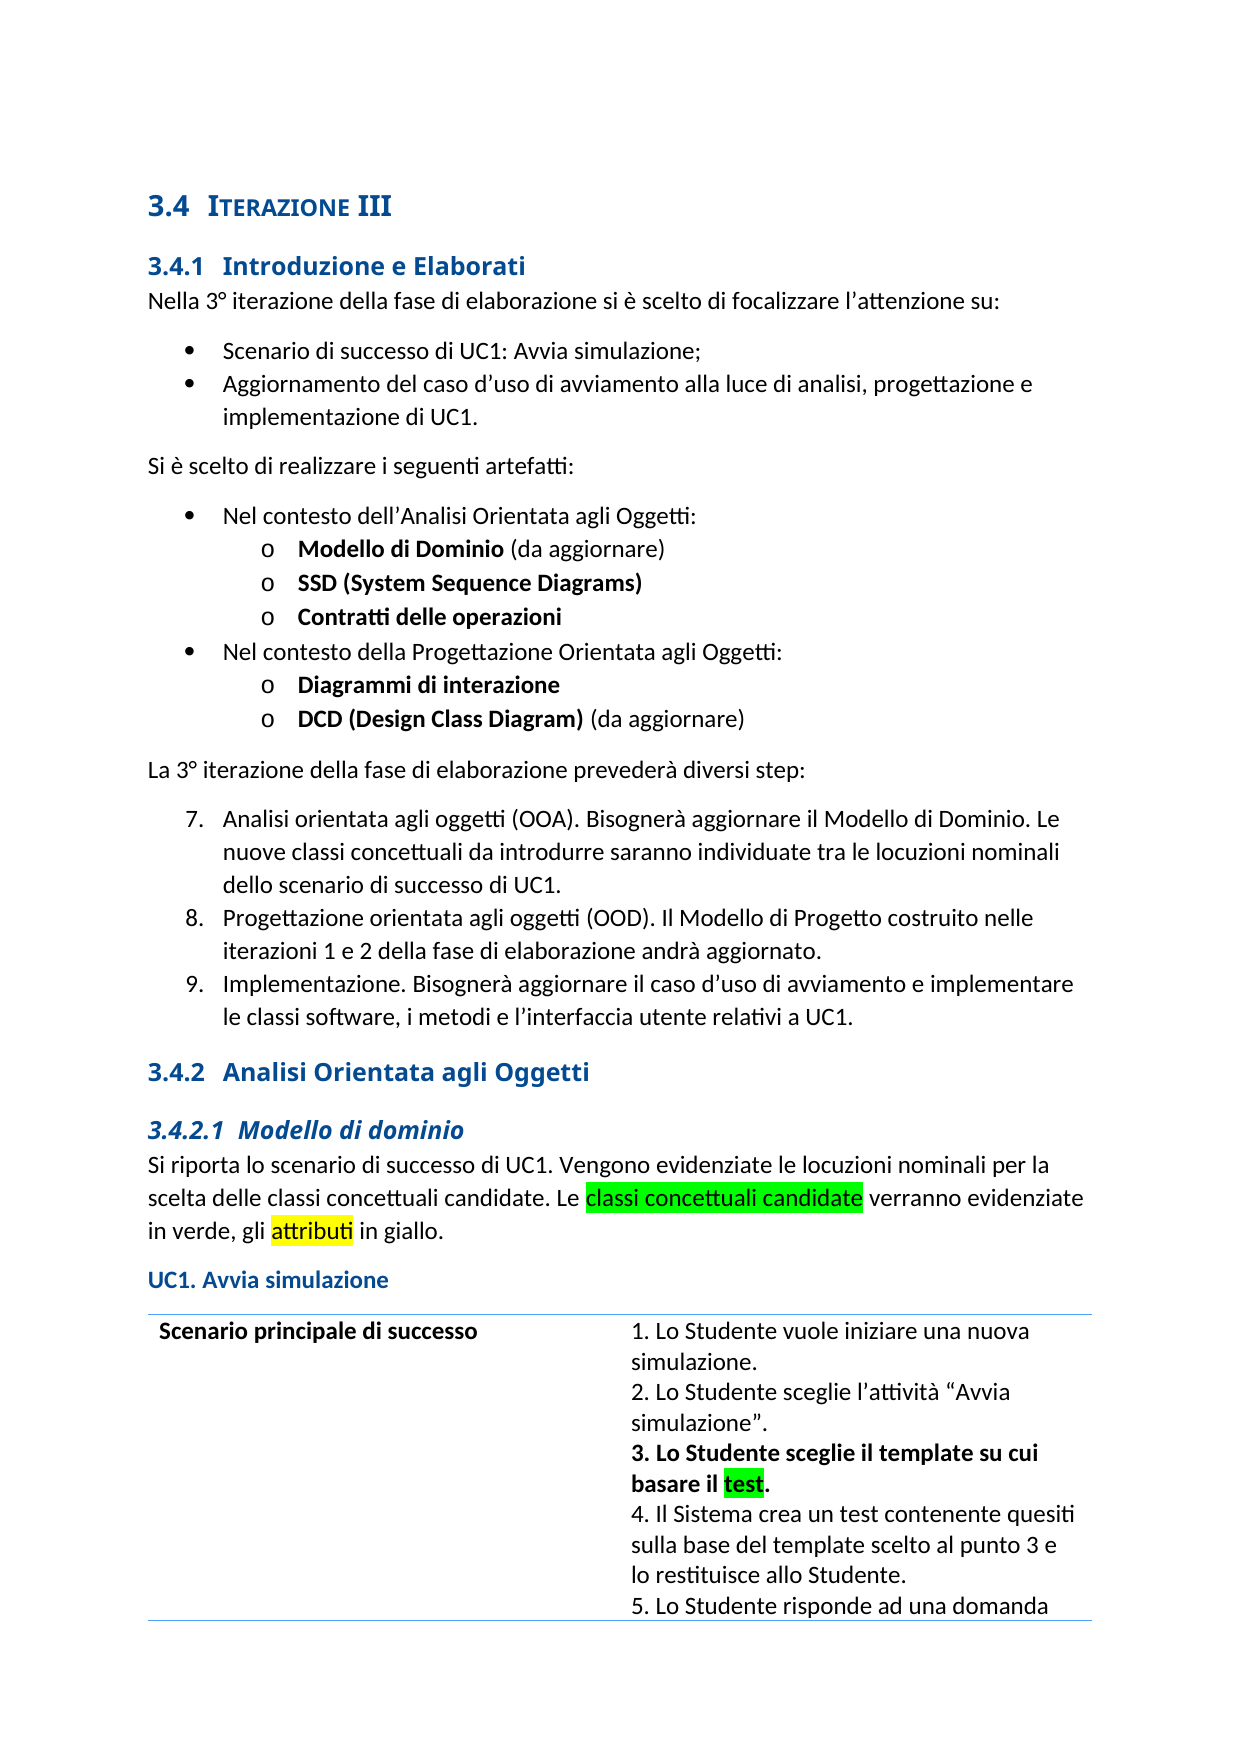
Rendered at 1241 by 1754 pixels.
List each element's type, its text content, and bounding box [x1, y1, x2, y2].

list Diagrammi di interazione [260, 669, 1093, 701]
subtitle Iterazione III [148, 185, 1093, 225]
list DCD (Design Class Diagram) (da aggiornare) [260, 703, 1093, 735]
subtitle Introduzione e Elaborati [148, 249, 1093, 283]
list Modello di Dominio (da aggiornare) [260, 533, 1093, 565]
list Aggiornamento del caso d’uso di avviamento alla luce di analisi, progettazione e implementazione di UC1. [185, 368, 1093, 431]
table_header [148, 1315, 619, 1620]
list Implementazione. Bisognerà aggiornare il caso d’uso di avviamento e implementare le classi software, i metodi e l’interfaccia utente relativi a UC1. [185, 968, 1093, 1032]
list Progettazione orientata agli oggetti (OOD). Il Modello di Progetto costruito nelle iterazioni 1 e 2 della fase di elaborazione andrà aggiornato. [185, 902, 1093, 966]
text Si è scelto di realizzare i seguenti artefatti: [148, 451, 1093, 481]
text Nella 3° iterazione della fase di elaborazione si è scelto di focalizzare l’attenzione su: [148, 286, 1093, 316]
list Analisi orientata agli oggetti (OOA). Bisognerà aggiornare il Modello di Dominio. Le nuove classi concettuali da introdurre saranno individuate tra le locuzioni nominali dello scenario di successo di UC1. [185, 803, 1093, 900]
list Scenario di successo di UC1: Avvia simulazione; [185, 335, 1093, 366]
list Nel contesto della Progettazione Orientata agli Oggetti: [185, 636, 1093, 666]
text UC1. Avvia simulazione [148, 1264, 1093, 1295]
list Contratti delle operazioni [260, 602, 1093, 633]
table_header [620, 1315, 1092, 1620]
subtitle Modello di dominio [148, 1112, 1093, 1146]
list SSD (System Sequence Diagrams) [260, 567, 1093, 599]
subtitle Analisi Orientata agli Oggetti [148, 1055, 1093, 1089]
text Si riporta lo scenario di successo di UC1. Vengono evidenziate le locuzioni nominali per la scelta delle classi concettuali candidate. Le classi concettuali candidate verranno evidenziate in verde, gli attributi in giallo. [148, 1149, 1093, 1246]
text La 3° iterazione della fase di elaborazione prevederà diversi step: [148, 754, 1093, 784]
list Nel contesto dell’Analisi Orientata agli Oggetti: [185, 500, 1093, 531]
